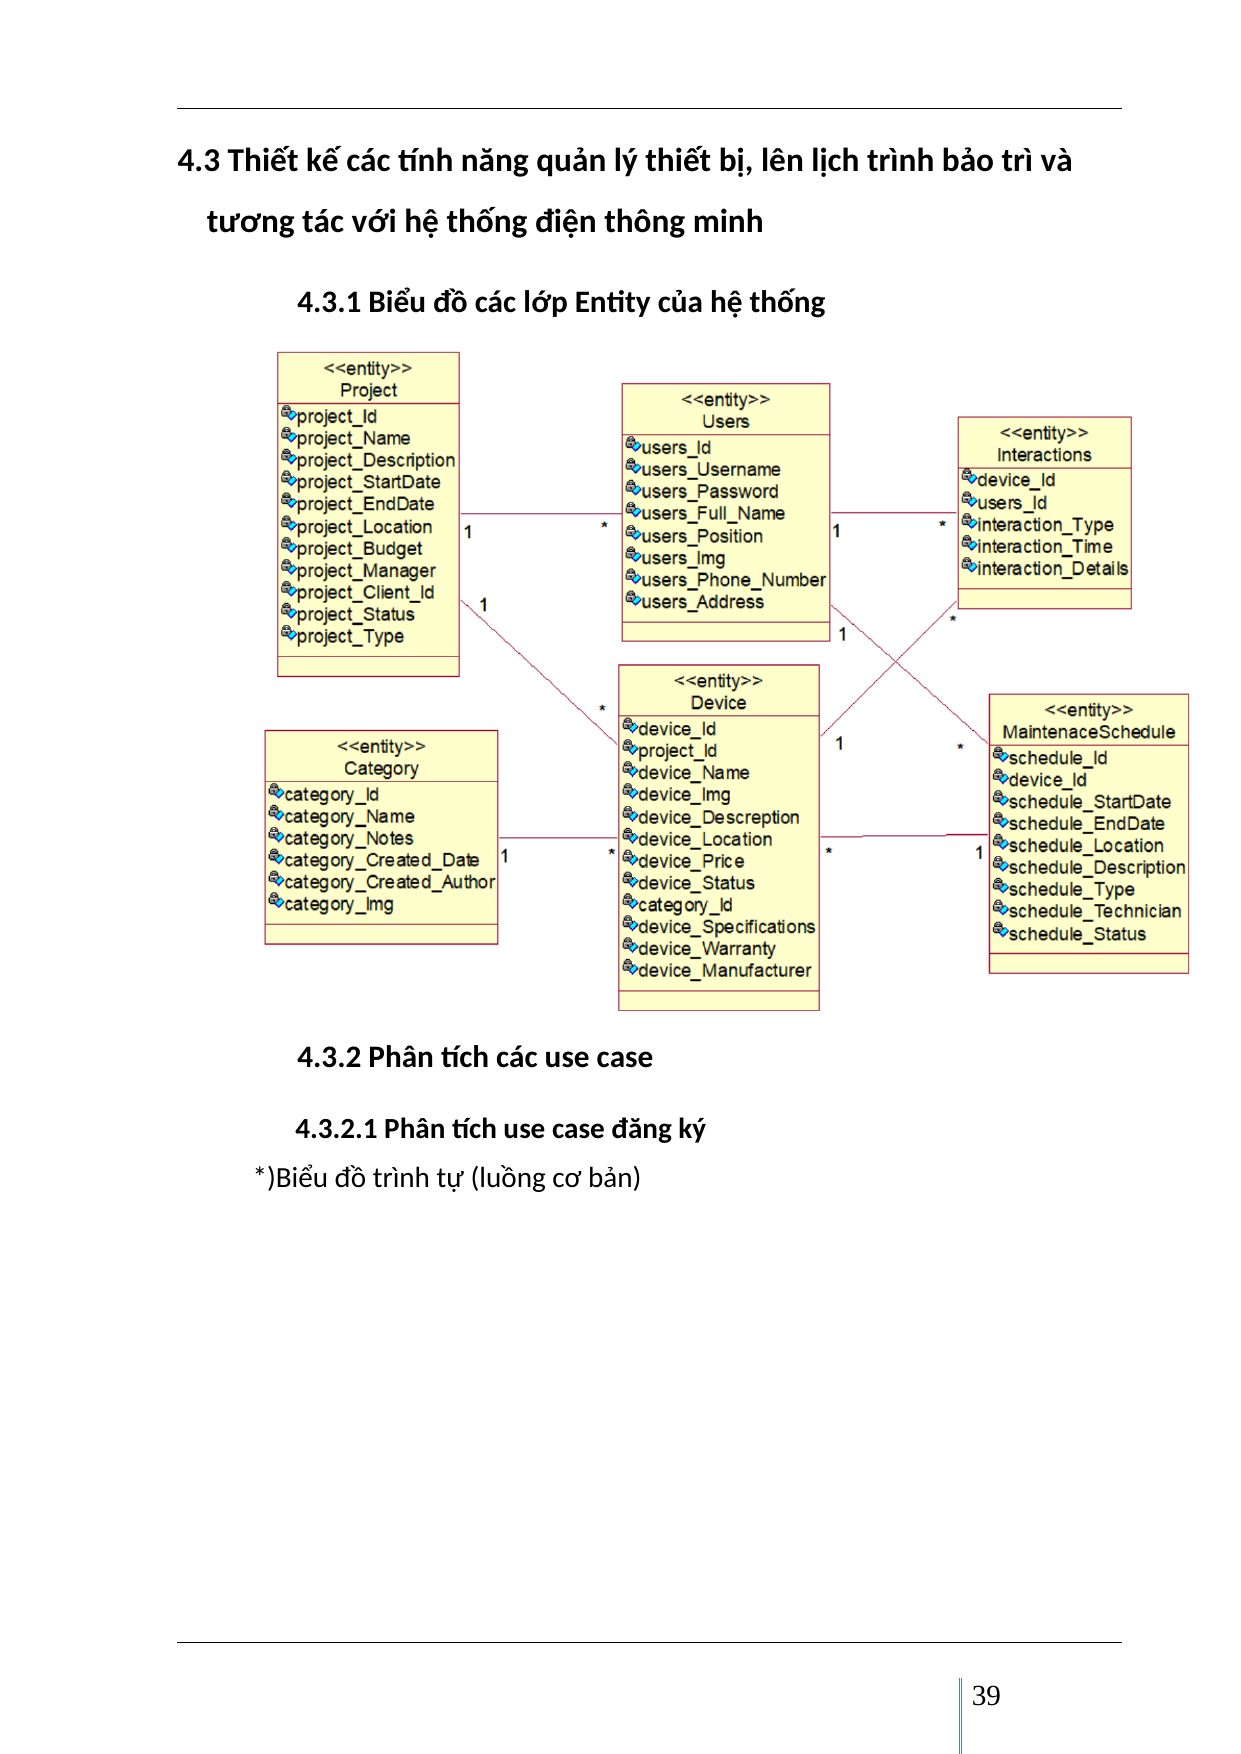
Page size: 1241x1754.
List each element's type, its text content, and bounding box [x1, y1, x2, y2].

text *)Biểu đồ trình tự (luồng cơ bản) [252, 1159, 1122, 1195]
picture [252, 346, 1198, 1011]
subtitle 4.3.1 Biểu đồ các lớp Entity của hệ thống [222, 282, 1122, 320]
subtitle 4.3 Thiết kế các tính năng quản lý thiết bị, lên lịch trình bảo trì và tương tác với hệ thống điện thông minh [177, 139, 1122, 241]
subtitle 4.3.2 Phân tích các use case [222, 1037, 1122, 1075]
subtitle 4.3.2.1 Phân tích use case đăng ký [252, 1110, 1122, 1145]
